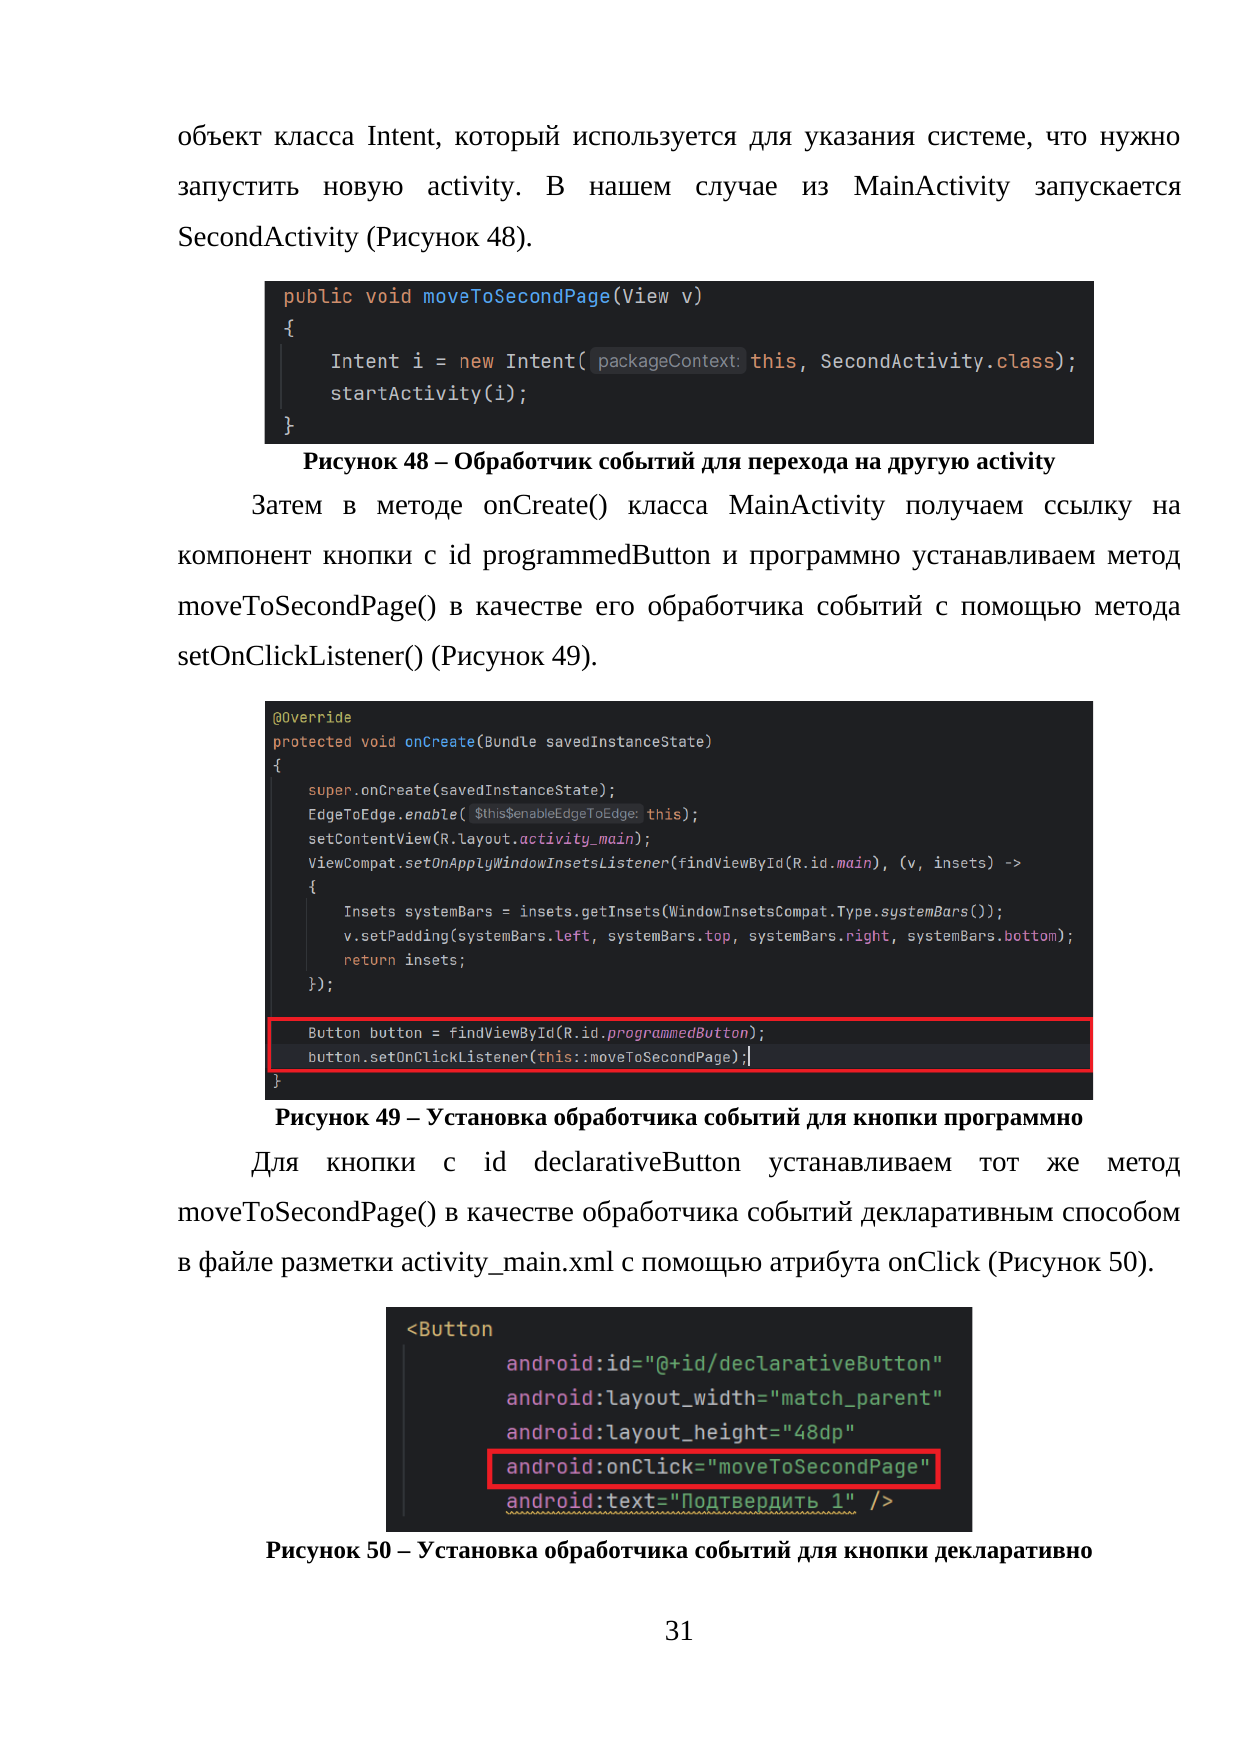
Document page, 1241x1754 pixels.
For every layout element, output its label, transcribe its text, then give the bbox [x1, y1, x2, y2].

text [177, 118, 1181, 252]
text Затем в методе onCreate() класса MainActivity получаем ссылку на компонент кнопки с id programmedButton и программно устанавливаем метод moveToSecondPage() в качестве его обработчика событий с помощью метода setOnClickListener() (Рисунок 49). [177, 487, 1181, 672]
picture [265, 701, 1094, 1100]
picture [264, 281, 1094, 444]
text Для кнопки с id declarativeButton устанавливаем тот же метод moveToSecondPage() в качестве обработчика событий декларативным способом в файле разметки activity_main.xml с помощью атрибута onClick (Рисунок 50). [177, 1144, 1181, 1278]
picture [386, 1307, 973, 1532]
